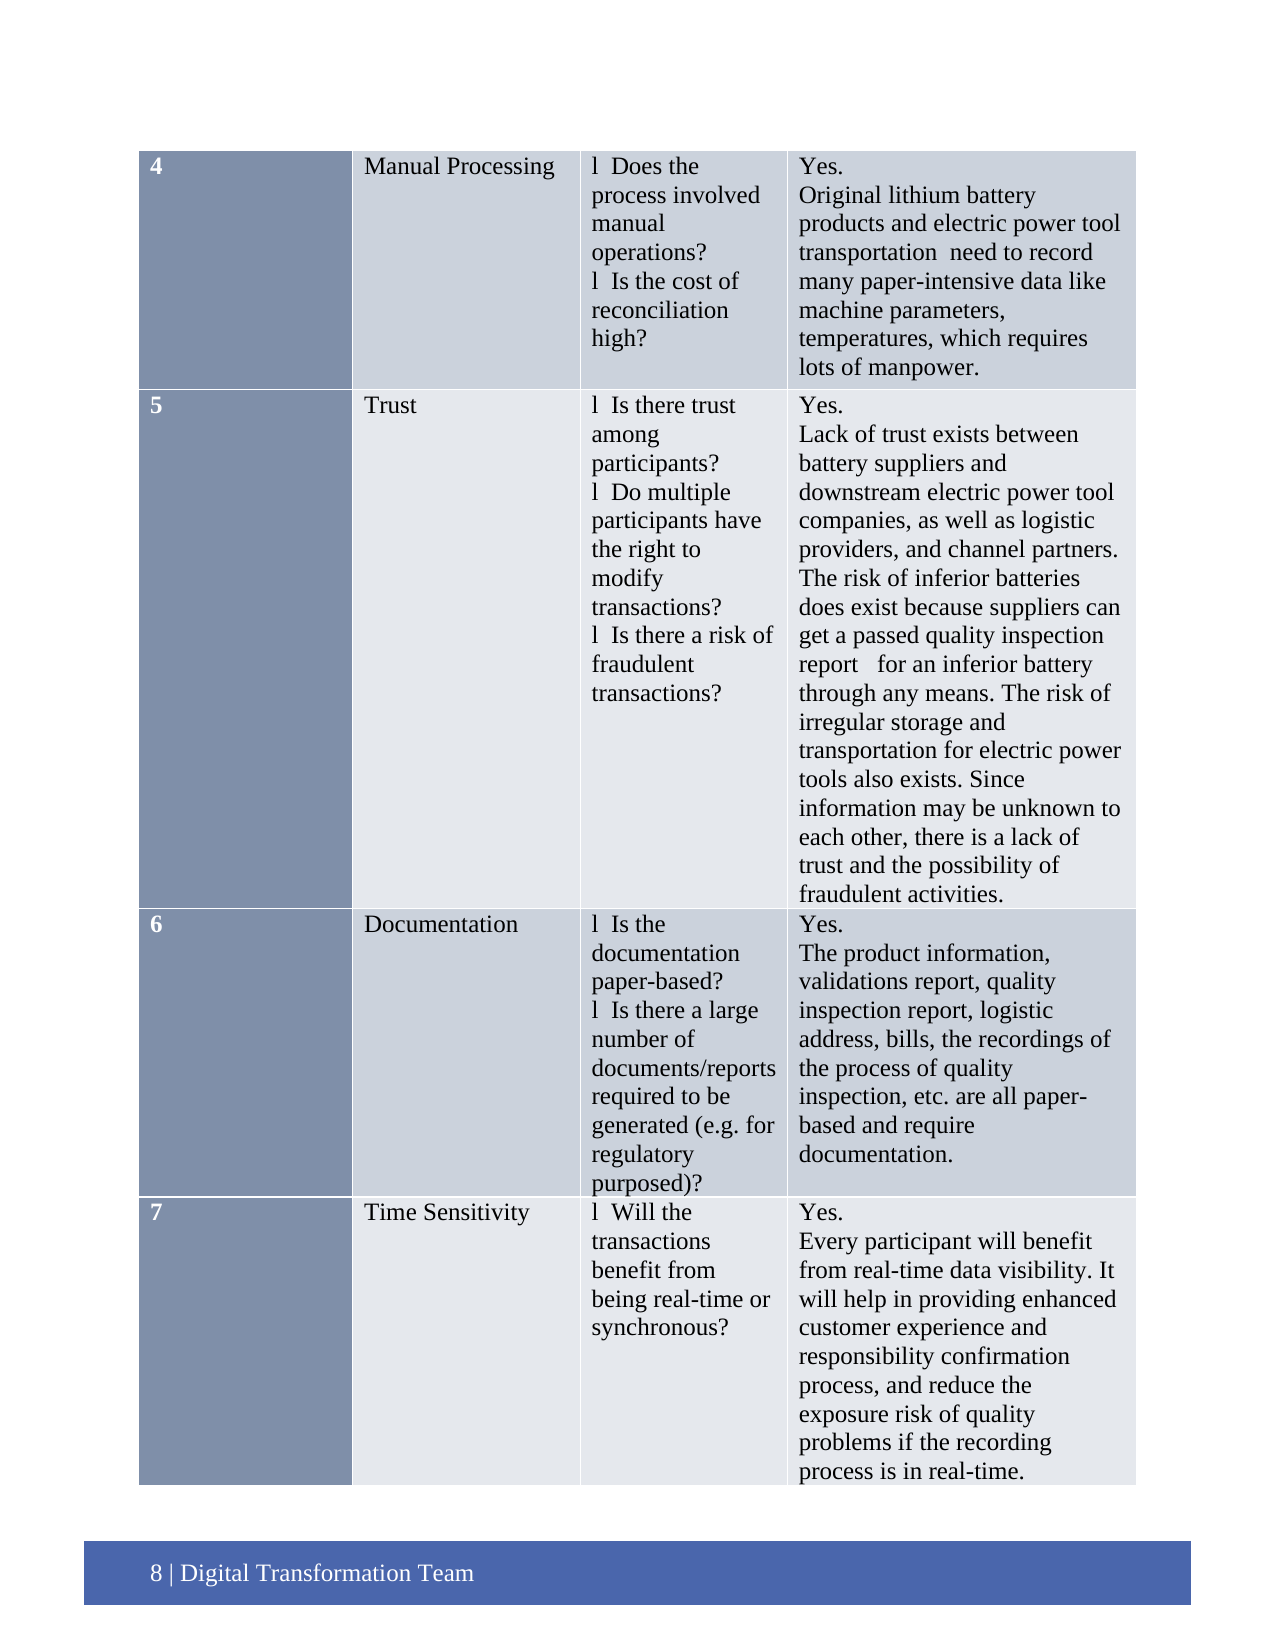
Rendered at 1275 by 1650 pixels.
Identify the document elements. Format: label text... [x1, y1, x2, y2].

table_cell 5 [139, 390, 352, 908]
table_cell 6 [139, 909, 352, 1196]
table_cell 4 [139, 151, 352, 389]
table_cell Documentation [353, 909, 580, 1196]
table_cell l Is there trust among participants? l Do multiple participants have the right to modify transactions? l Is there a risk of fraudulent transactions? [581, 390, 787, 908]
table_cell Trust [353, 390, 580, 908]
table_cell Yes. Every participant will benefit from real-time data visibility. It will help in providing enhanced customer experience and responsibility confirmation process, and reduce the exposure risk of quality problems if the recording process is in real-time. [788, 1198, 1136, 1485]
table_cell Yes. Lack of trust exists between battery suppliers and downstream electric power tool companies, as well as logistic providers, and channel partners. The risk of inferior batteries does exist because suppliers can get a passed quality inspection report for an inferior battery through any means. The risk of irregular storage and transportation for electric power tools also exists. Since information may be unknown to each other, there is a lack of trust and the possibility of fraudulent activities. [788, 390, 1136, 908]
table_cell Yes. The product information, validations report, quality inspection report, logistic address, bills, the recordings of the process of quality inspection, etc. are all paper-based and require documentation. [788, 909, 1136, 1196]
table_cell Time Sensitivity [353, 1198, 580, 1485]
table_cell l Will the transactions benefit from being real-time or synchronous? [581, 1198, 787, 1485]
table_cell l Is the documentation paper-based? l Is there a large number of documents/reports required to be generated (e.g. for regulatory purposed)? [581, 909, 787, 1196]
table_cell Yes. Original lithium battery products and electric power tool transportation need to record many paper-intensive data like machine parameters, temperatures, which requires lots of manpower. [788, 151, 1136, 389]
table_cell l Does the process involved manual operations? l Is the cost of reconciliation high? [581, 151, 787, 389]
table_cell 7 [139, 1198, 352, 1485]
table_cell Manual Processing [353, 151, 580, 389]
